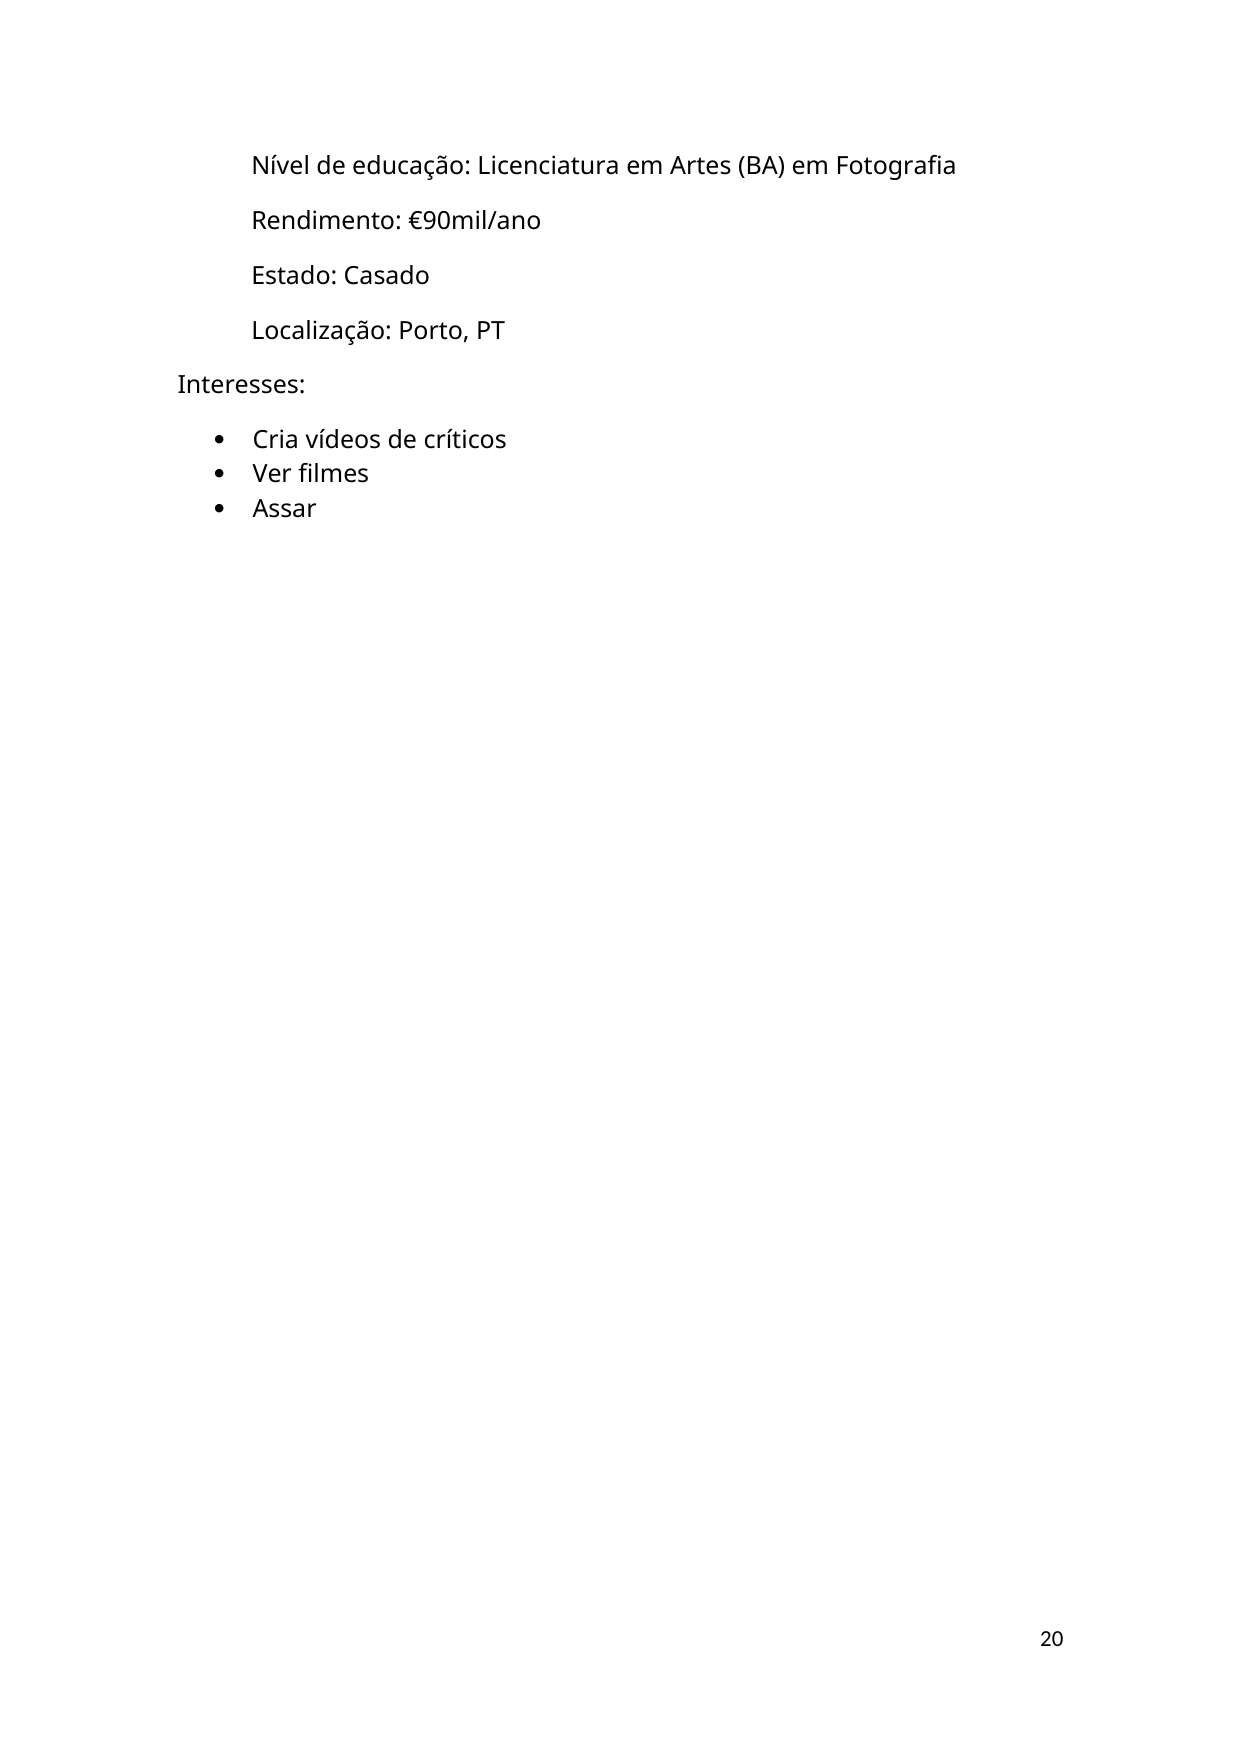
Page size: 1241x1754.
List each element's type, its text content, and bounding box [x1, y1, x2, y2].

text Nível de educação: Licenciatura em Artes (BA) em Fotografia [177, 148, 1063, 182]
list Cria vídeos de críticos [215, 422, 1063, 456]
text Interesses: [177, 367, 1063, 401]
list Ver filmes [215, 456, 1063, 490]
list Assar [215, 490, 1063, 524]
text Rendimento: €90mil/ano [177, 202, 1063, 237]
text Localização: Porto, PT [177, 312, 1063, 346]
text Estado: Casado [177, 257, 1063, 291]
